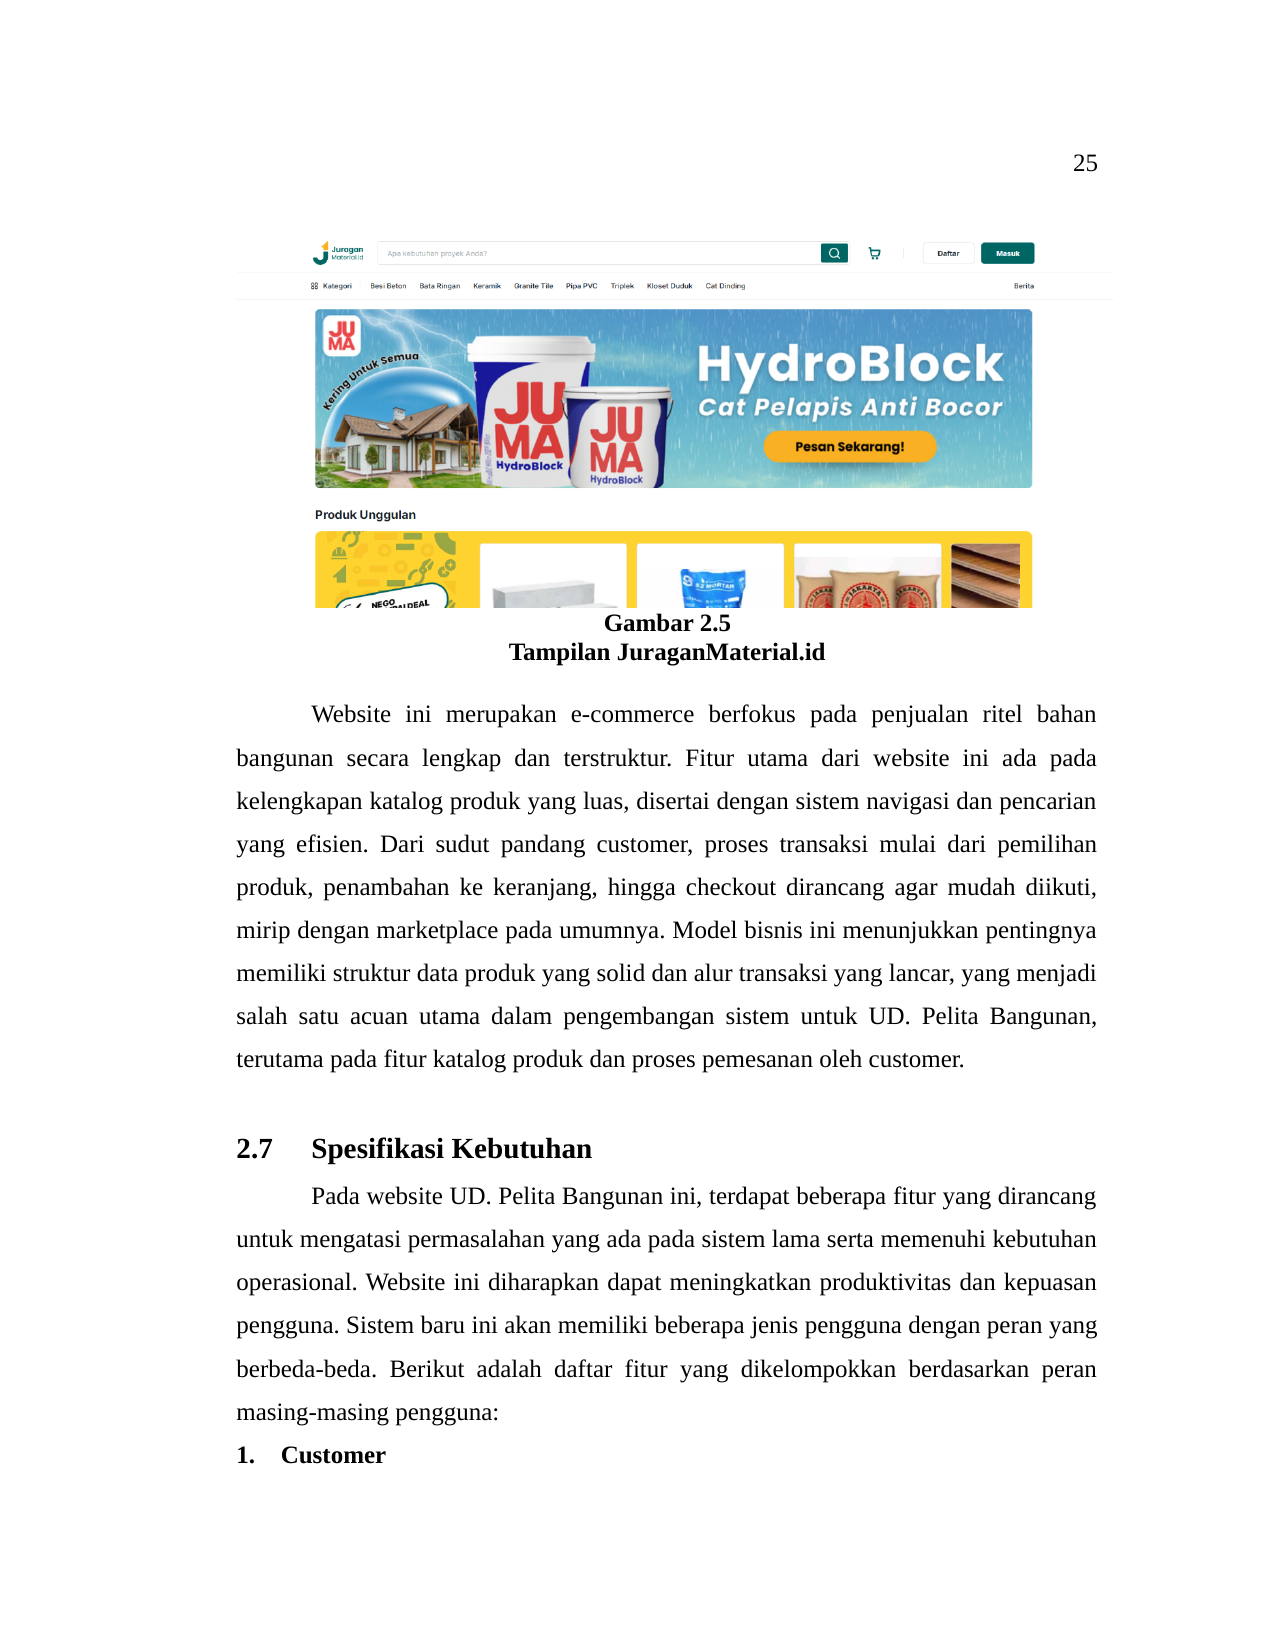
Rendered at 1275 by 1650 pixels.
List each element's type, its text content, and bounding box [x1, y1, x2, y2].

text 2.7 Spesifikasi Kebutuhan [236, 1131, 1098, 1164]
text Gambar 2.5 [236, 608, 1098, 637]
text Tampilan JuraganMaterial.id [236, 637, 1098, 666]
text 1. Customer [236, 1440, 1098, 1469]
text Pada website UD. Pelita Bangunan ini, terdapat beberapa fitur yang dirancang untuk mengatasi permasalahan yang ada pada sistem lama serta memenuhi kebutuhan operasional. Website ini diharapkan dapat meningkatkan produktivitas dan kepuasan pengguna. Sistem baru ini akan memiliki beberapa jenis pengguna dengan peran yang berbeda-beda. Berikut adalah daftar fitur yang dikelompokkan berdasarkan peran masing-masing pengguna: [236, 1181, 1098, 1426]
text Website ini merupakan e-commerce berfokus pada penjualan ritel bahan bangunan secara lengkap dan terstruktur. Fitur utama dari website ini ada pada kelengkapan katalog produk yang luas, disertai dengan sistem navigasi dan pencarian yang efisien. Dari sudut pandang customer, proses transaksi mulai dari pemilihan produk, penambahan ke keranjang, hingga checkout dirancang agar mudah diikuti, mirip dengan marketplace pada umumnya. Model bisnis ini menunjukkan pentingnya memiliki struktur data produk yang solid dan alur transaksi yang lancar, yang menjadi salah satu acuan utama dalam pengembangan sistem untuk UD. Pelita Bangunan, terutama pada fitur katalog produk dan proses pemesanan oleh customer. [236, 699, 1098, 1073]
picture [236, 236, 1114, 608]
